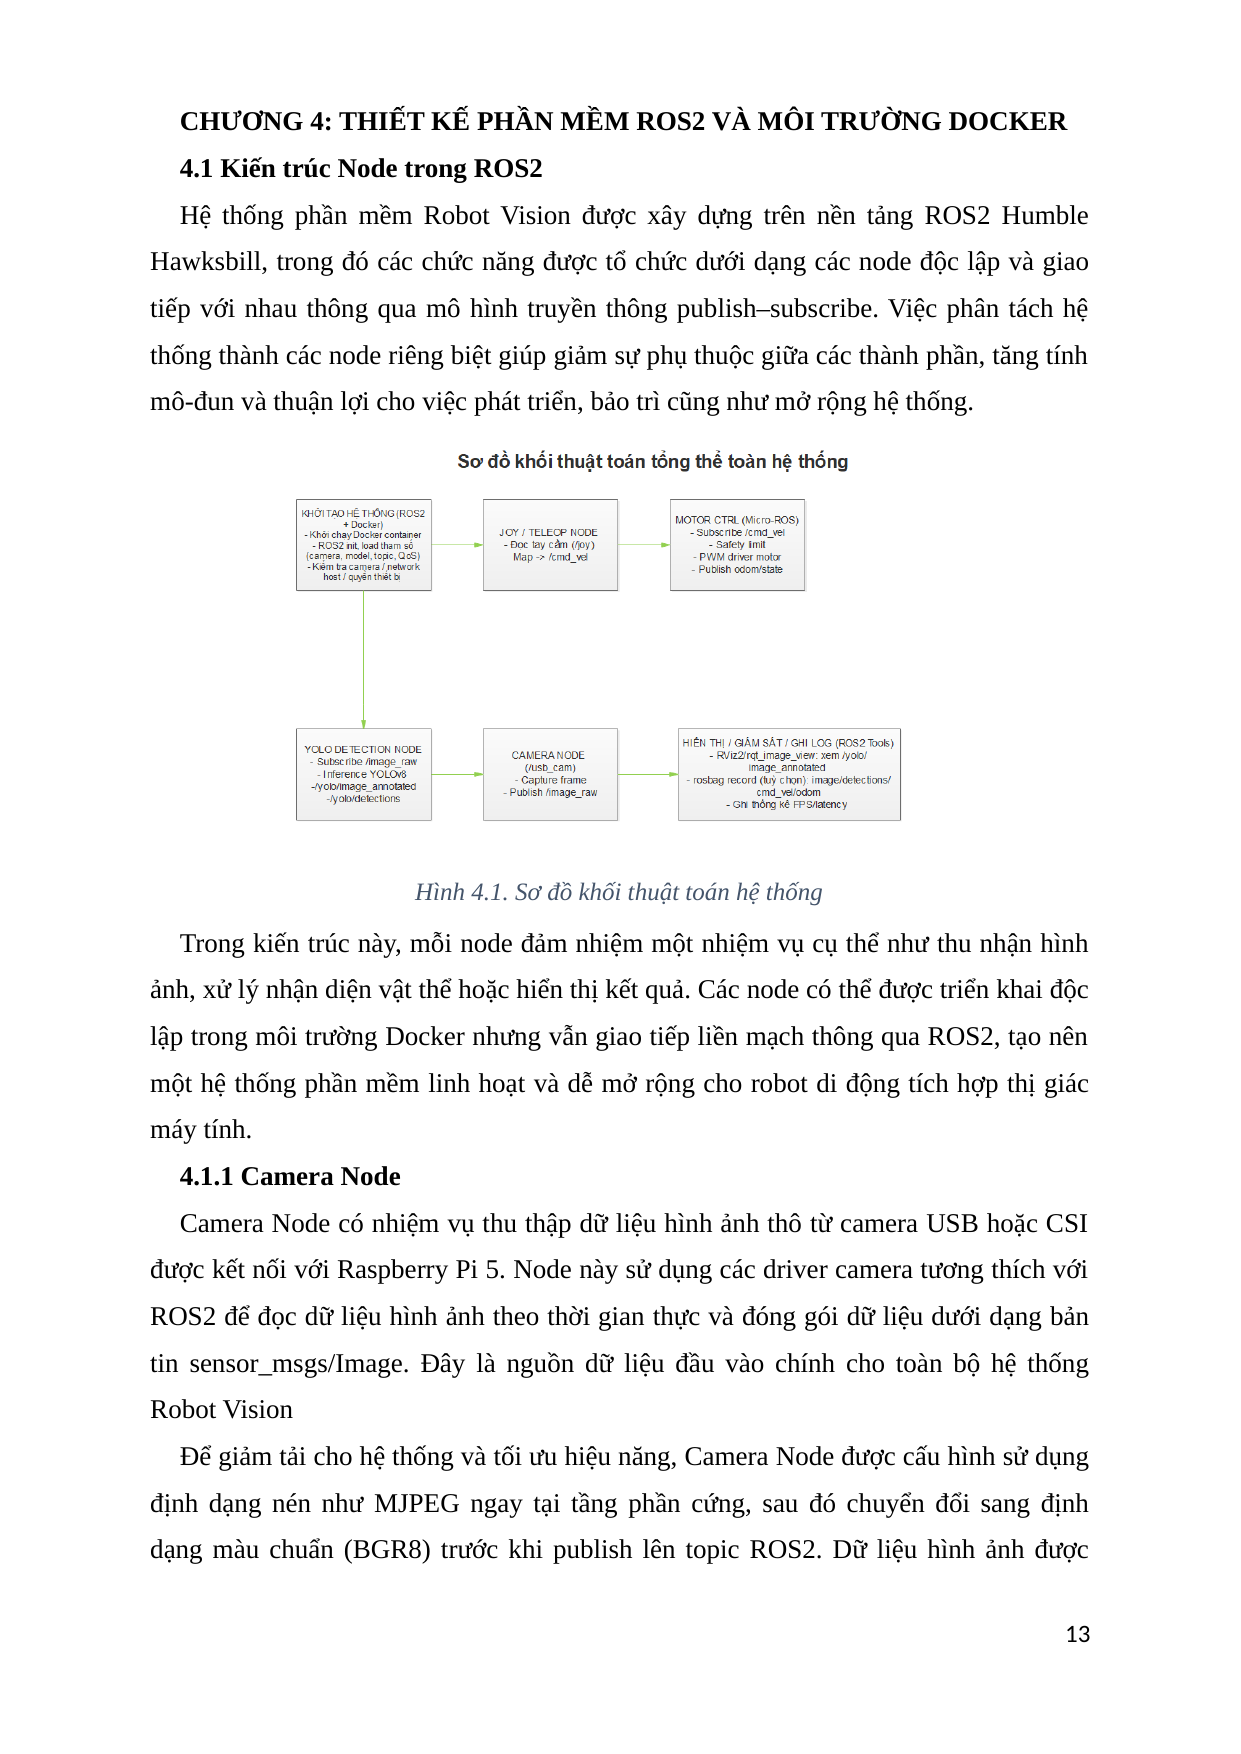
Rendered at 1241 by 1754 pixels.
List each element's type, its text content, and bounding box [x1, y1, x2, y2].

text Trong kiến trúc này, mỗi node đảm nhiệm một nhiệm vụ cụ thể như thu nhận hình ảnh, xử lý nhận diện vật thể hoặc hiển thị kết quả. Các node có thể được triển khai độc lập trong môi trường Docker nhưng vẫn giao tiếp liền mạch thông qua ROS2, tạo nên một hệ thống phần mềm linh hoạt và dễ mở rộng cho robot di động tích hợp thị giác máy tính. [150, 927, 1090, 1144]
text Hình 4.1. Sơ đồ khối thuật toán hệ thống [150, 877, 1090, 906]
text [150, 1440, 1090, 1564]
text Hệ thống phần mềm Robot Vision được xây dựng trên nền tảng ROS2 Humble Hawksbill, trong đó các chức năng được tổ chức dưới dạng các node độc lập và giao tiếp với nhau thông qua mô hình truyền thông publish–subscribe. Việc phân tách hệ thống thành các node riêng biệt giúp giảm sự phụ thuộc giữa các thành phần, tăng tính mô-đun và thuận lợi cho việc phát triển, bảo trì cũng như mở rộng hệ thống. [150, 199, 1090, 417]
subtitle 4.1.1 Camera Node [150, 1160, 1090, 1191]
text Camera Node có nhiệm vụ thu thập dữ liệu hình ảnh thô từ camera USB hoặc CSI được kết nối với Raspberry Pi 5. Node này sử dụng các driver camera tương thích với ROS2 để đọc dữ liệu hình ảnh theo thời gian thực và đóng gói dữ liệu dưới dạng bản tin sensor_msgs/Image. Đây là nguồn dữ liệu đầu vào chính cho toàn bộ hệ thống Robot Vision [150, 1207, 1090, 1424]
subtitle CHƯƠNG 4: THIẾT KẾ PHẦN MỀM ROS2 VÀ MÔI TRƯỜNG DOCKER [150, 106, 1090, 137]
picture [255, 432, 1015, 862]
subtitle 4.1 Kiến trúc Node trong ROS2 [150, 152, 1090, 183]
